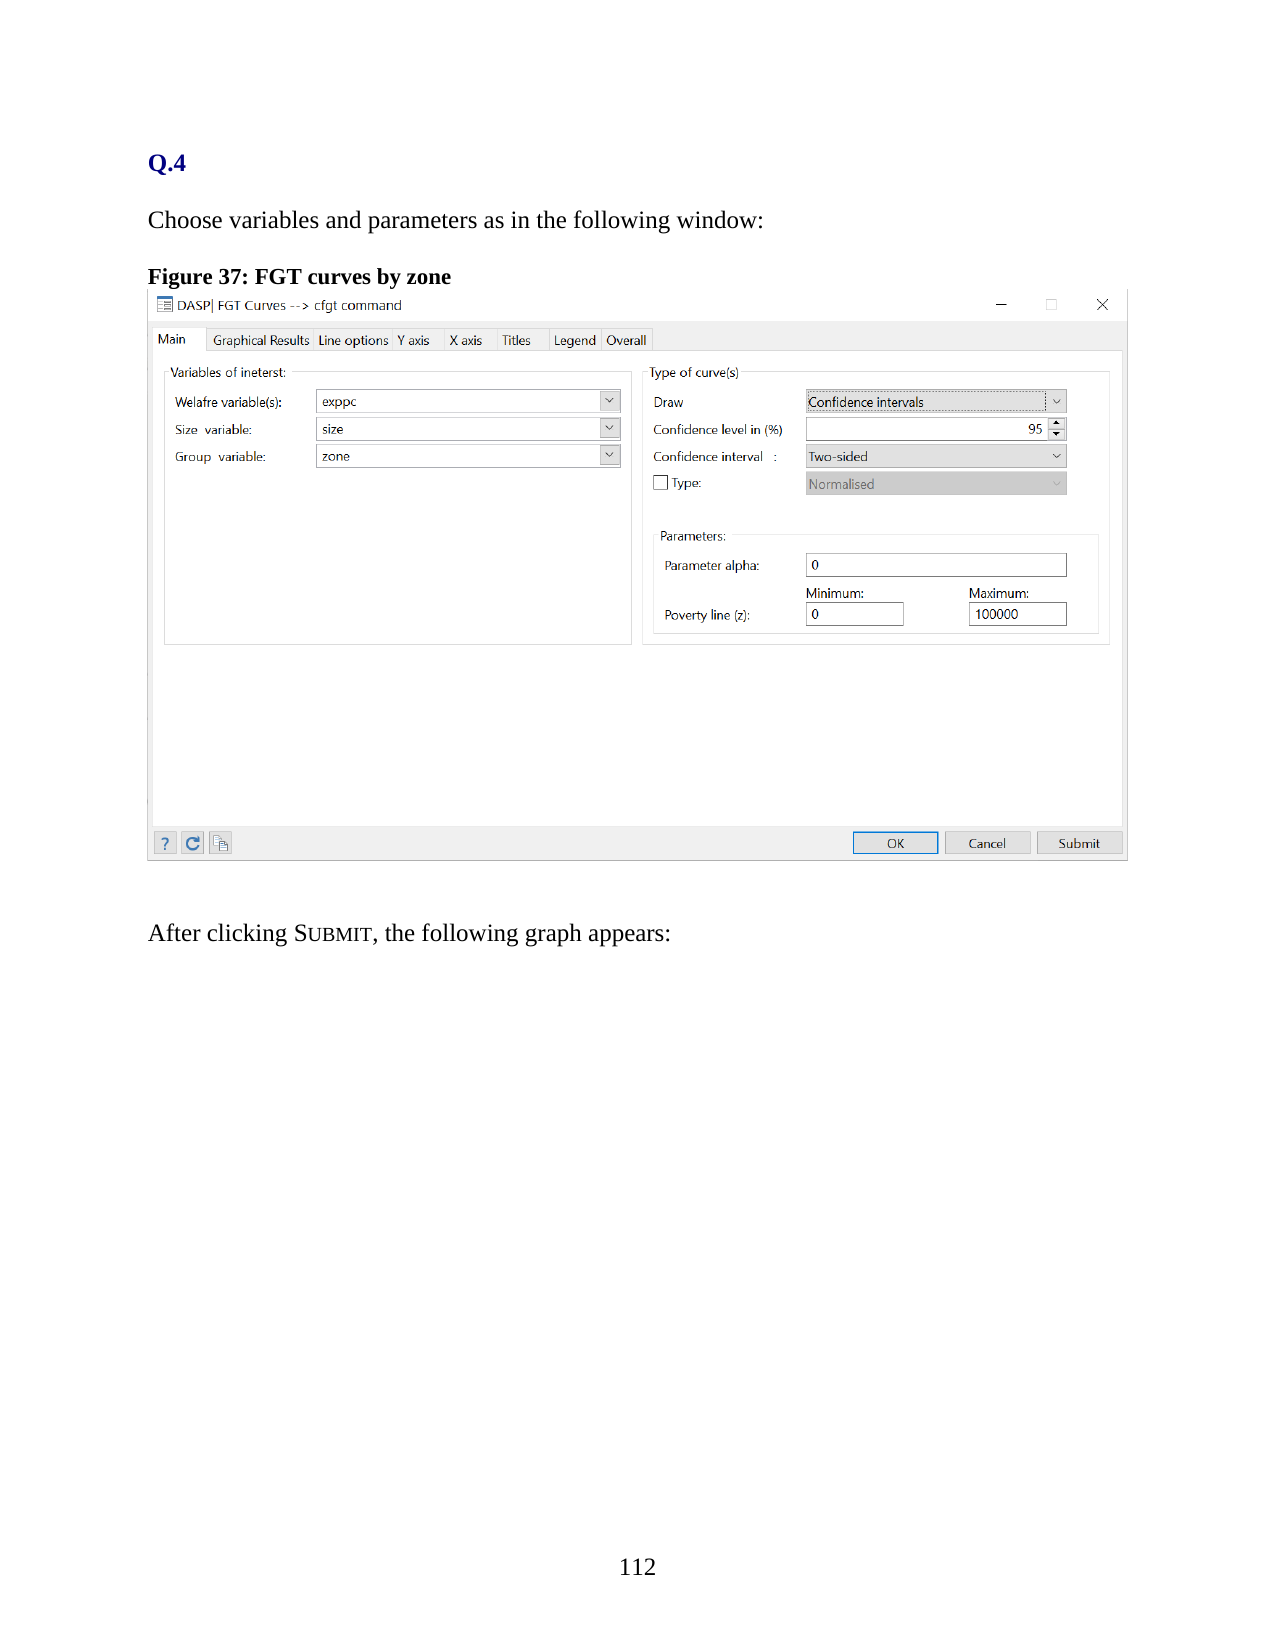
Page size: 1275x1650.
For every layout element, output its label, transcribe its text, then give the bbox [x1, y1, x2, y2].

text Choose variables and parameters as in the following window: [148, 205, 1127, 234]
text Q.4 [148, 148, 1127, 176]
text After clicking Submit, the following graph appears: [148, 918, 1127, 947]
picture [147, 289, 1128, 861]
text Figure 37: FGT curves by zone [148, 263, 1127, 289]
